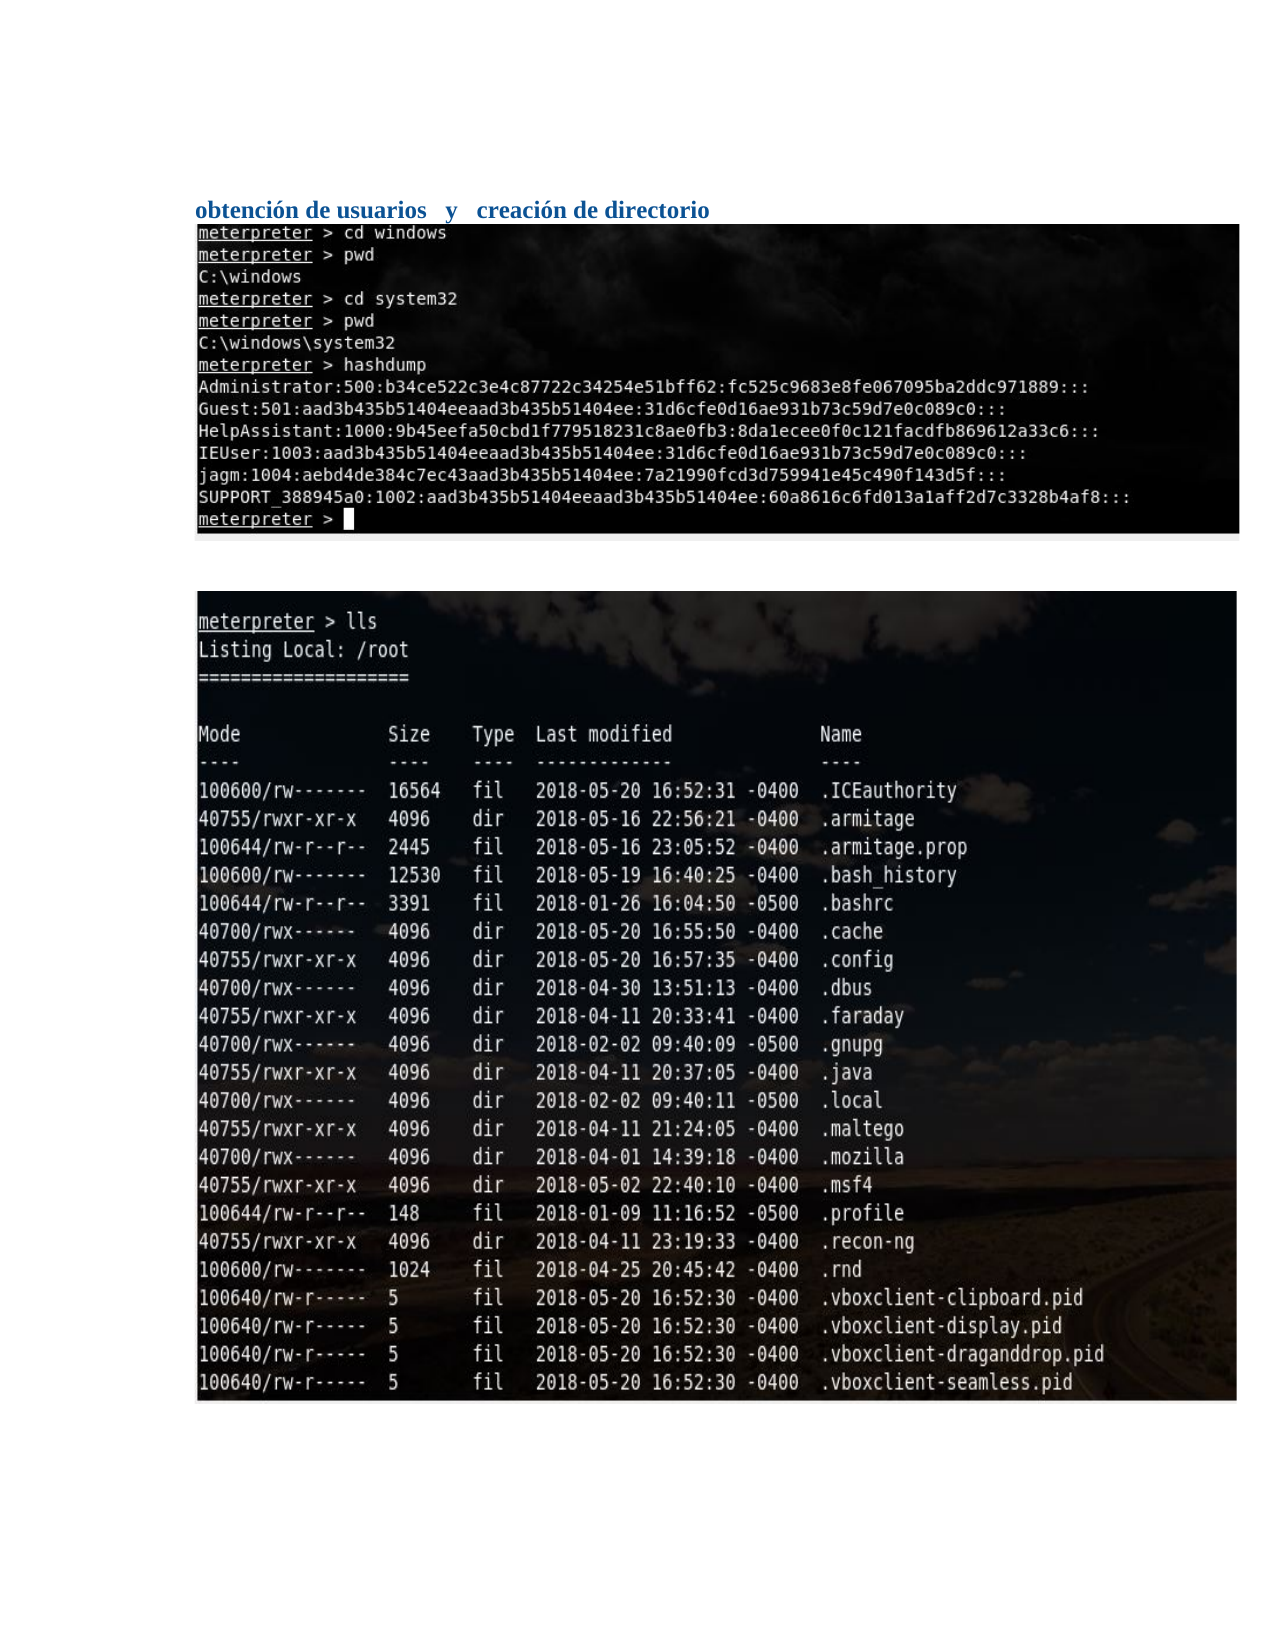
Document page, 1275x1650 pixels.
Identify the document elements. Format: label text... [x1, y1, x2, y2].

picture [194, 224, 1240, 541]
picture [194, 591, 1237, 1404]
subtitle obtención de usuarios y creación de directorio [194, 196, 1231, 224]
